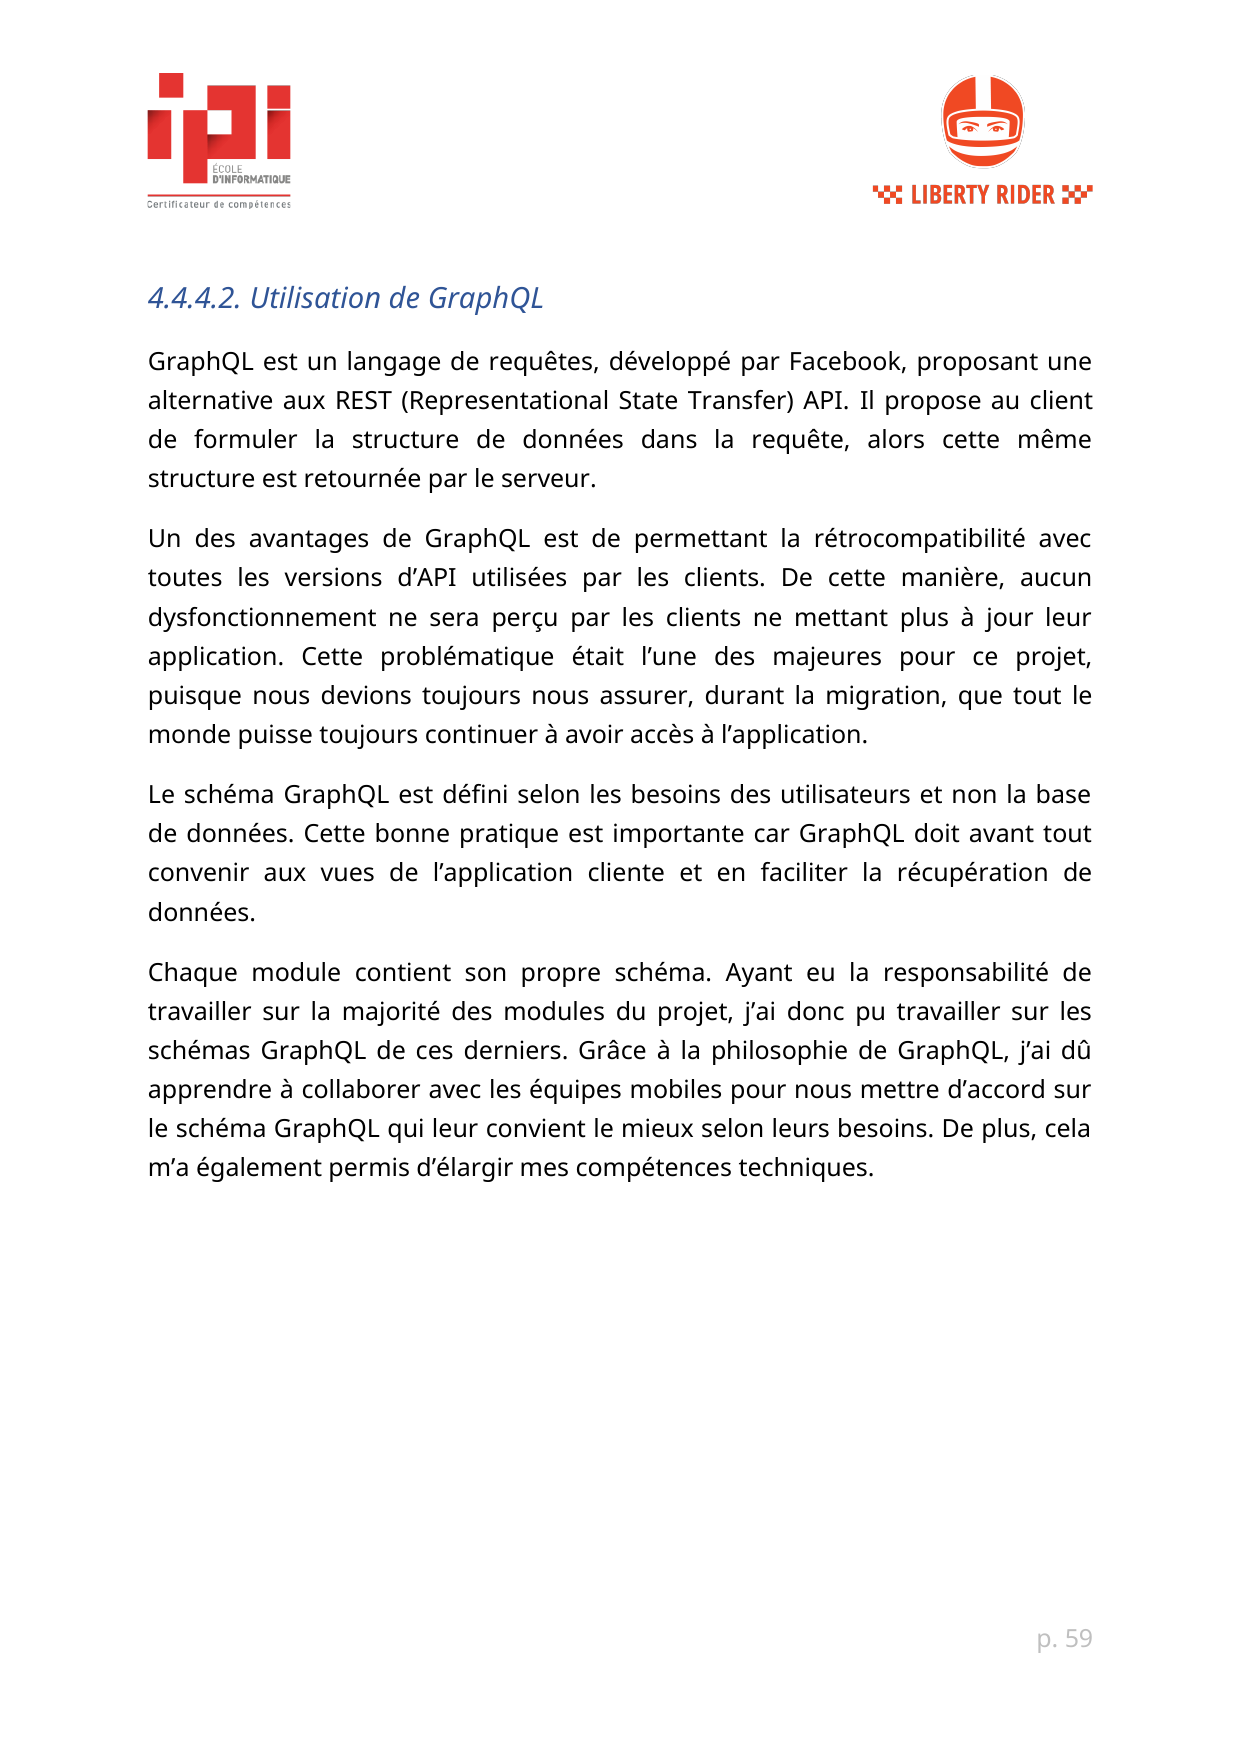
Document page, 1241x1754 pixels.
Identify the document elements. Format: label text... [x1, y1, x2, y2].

text GraphQL est un langage de requêtes, développé par Facebook, proposant une alternative aux REST (Representational State Transfer) API. Il propose au client de formuler la structure de données dans la requête, alors cette même structure est retournée par le serveur. [148, 343, 1093, 495]
text Le schéma GraphQL est défini selon les besoins des utilisateurs et non la base de données. Cette bonne pratique est importante car GraphQL doit avant tout convenir aux vues de l’application cliente et en faciliter la récupération de données. [148, 777, 1093, 928]
picture [147, 73, 291, 209]
subtitle Utilisation de GraphQL [148, 277, 1093, 317]
text Chaque module contient son propre schéma. Ayant eu la responsabilité de travailler sur la majorité des modules du projet, j’ai donc pu travailler sur les schémas GraphQL de ces derniers. Grâce à la philosophie de GraphQL, j’ai dû apprendre à collaborer avec les équipes mobiles pour nous mettre d’accord sur le schéma GraphQL qui leur convient le mieux selon leurs besoins. De plus, cela m’a également permis d’élargir mes compétences techniques. [148, 954, 1093, 1184]
picture [872, 75, 1093, 209]
text Un des avantages de GraphQL est de permettant la rétrocompatibilité avec toutes les versions d’API utilisées par les clients. De cette manière, aucun dysfonctionnement ne sera perçu par les clients ne mettant plus à jour leur application. Cette problématique était l’une des majeures pour ce projet, puisque nous devions toujours nous assurer, durant la migration, que tout le monde puisse toujours continuer à avoir accès à l’application. [148, 521, 1093, 751]
